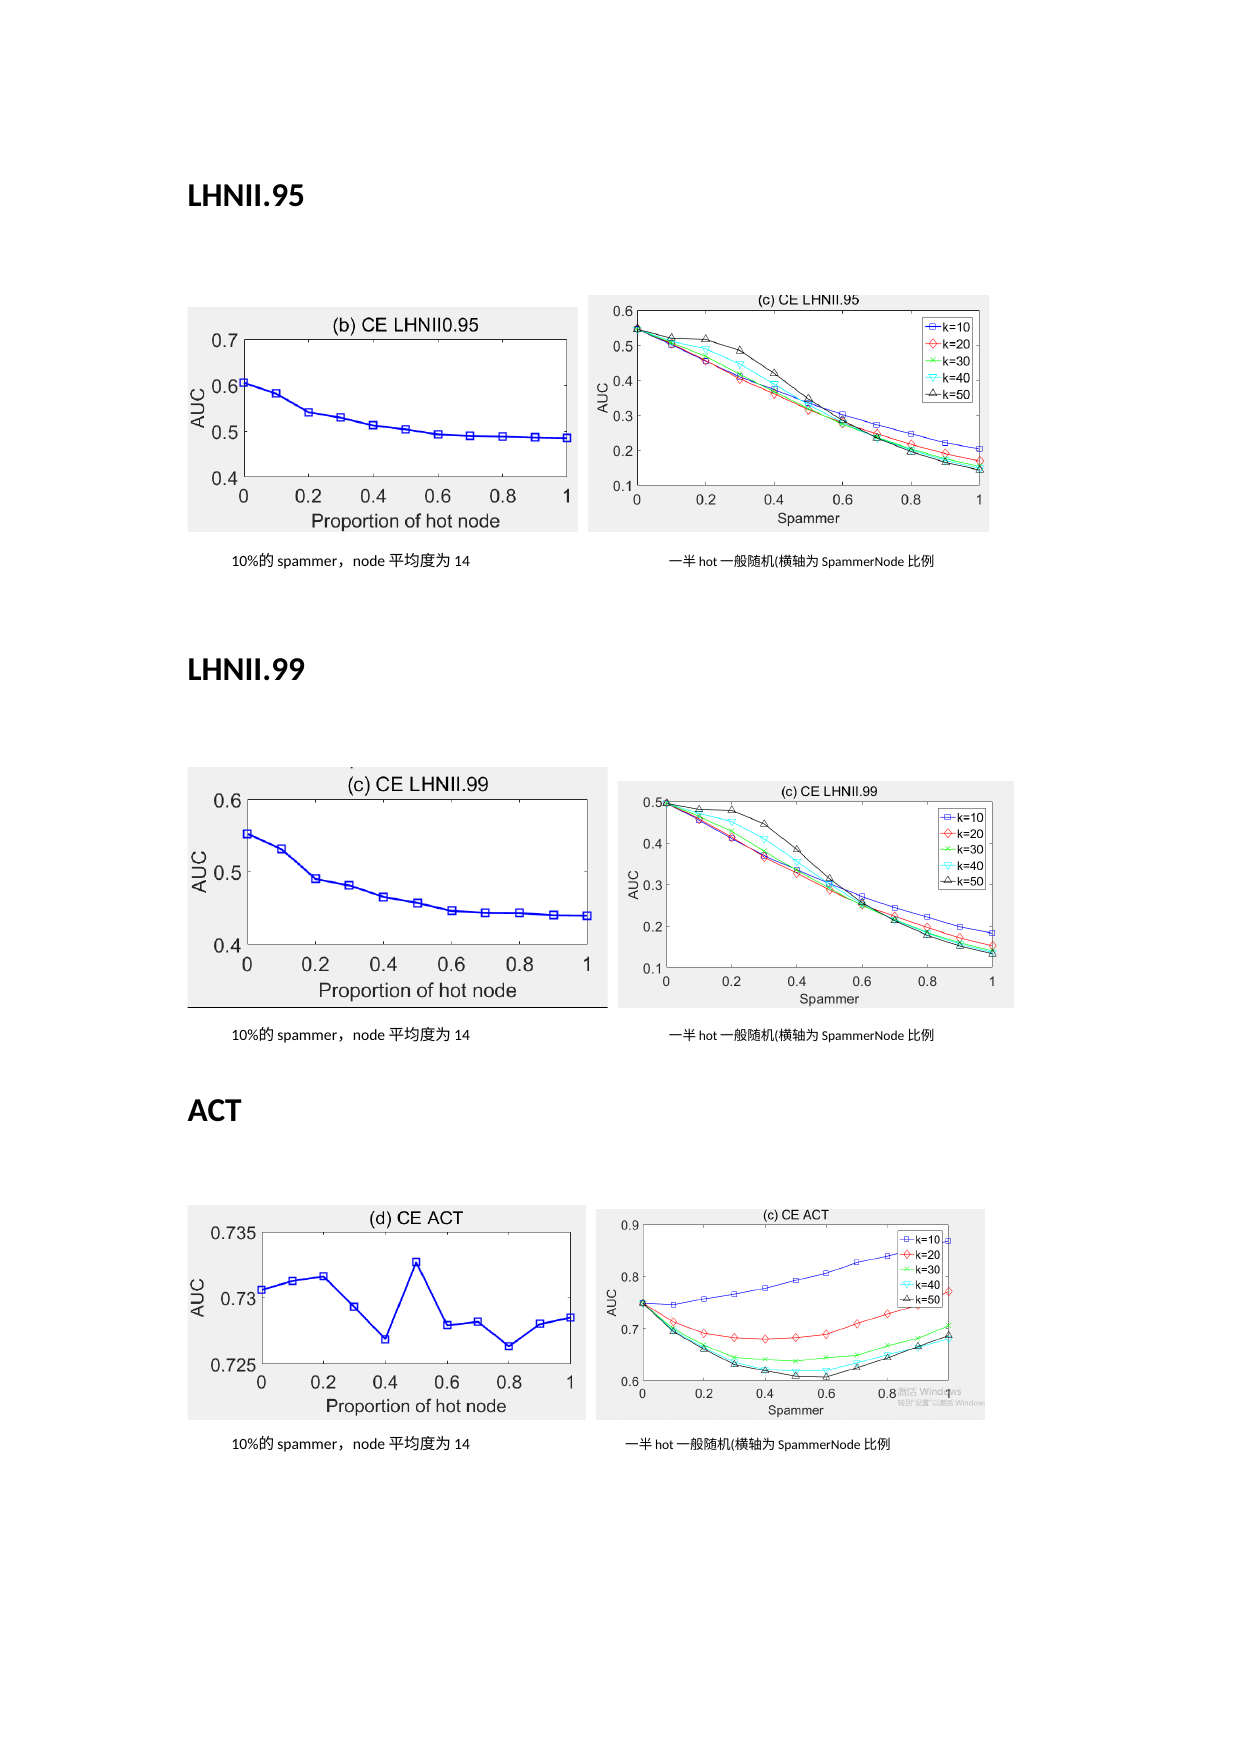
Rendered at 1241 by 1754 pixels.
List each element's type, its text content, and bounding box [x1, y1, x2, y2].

subtitle LHNII.95 [187, 162, 1053, 227]
subtitle LHNII.99 [187, 636, 1053, 701]
subtitle ACT [187, 1077, 1053, 1142]
picture [595, 1209, 985, 1420]
picture [187, 307, 579, 532]
text 10%的spammer，node平均度为14 一半hot一般随机(横轴为SpammerNode比例 [187, 1018, 1053, 1050]
text 10%的spammer，node平均度为14 一半hot一般随机(横轴为SpammerNode比例 [187, 1426, 1053, 1459]
picture [617, 781, 1015, 1008]
picture [187, 1205, 586, 1420]
text 10%的spammer，node平均度为14 一半hot一般随机(横轴为SpammerNode比例 [187, 544, 1053, 576]
picture [588, 295, 990, 532]
picture [187, 767, 608, 1008]
